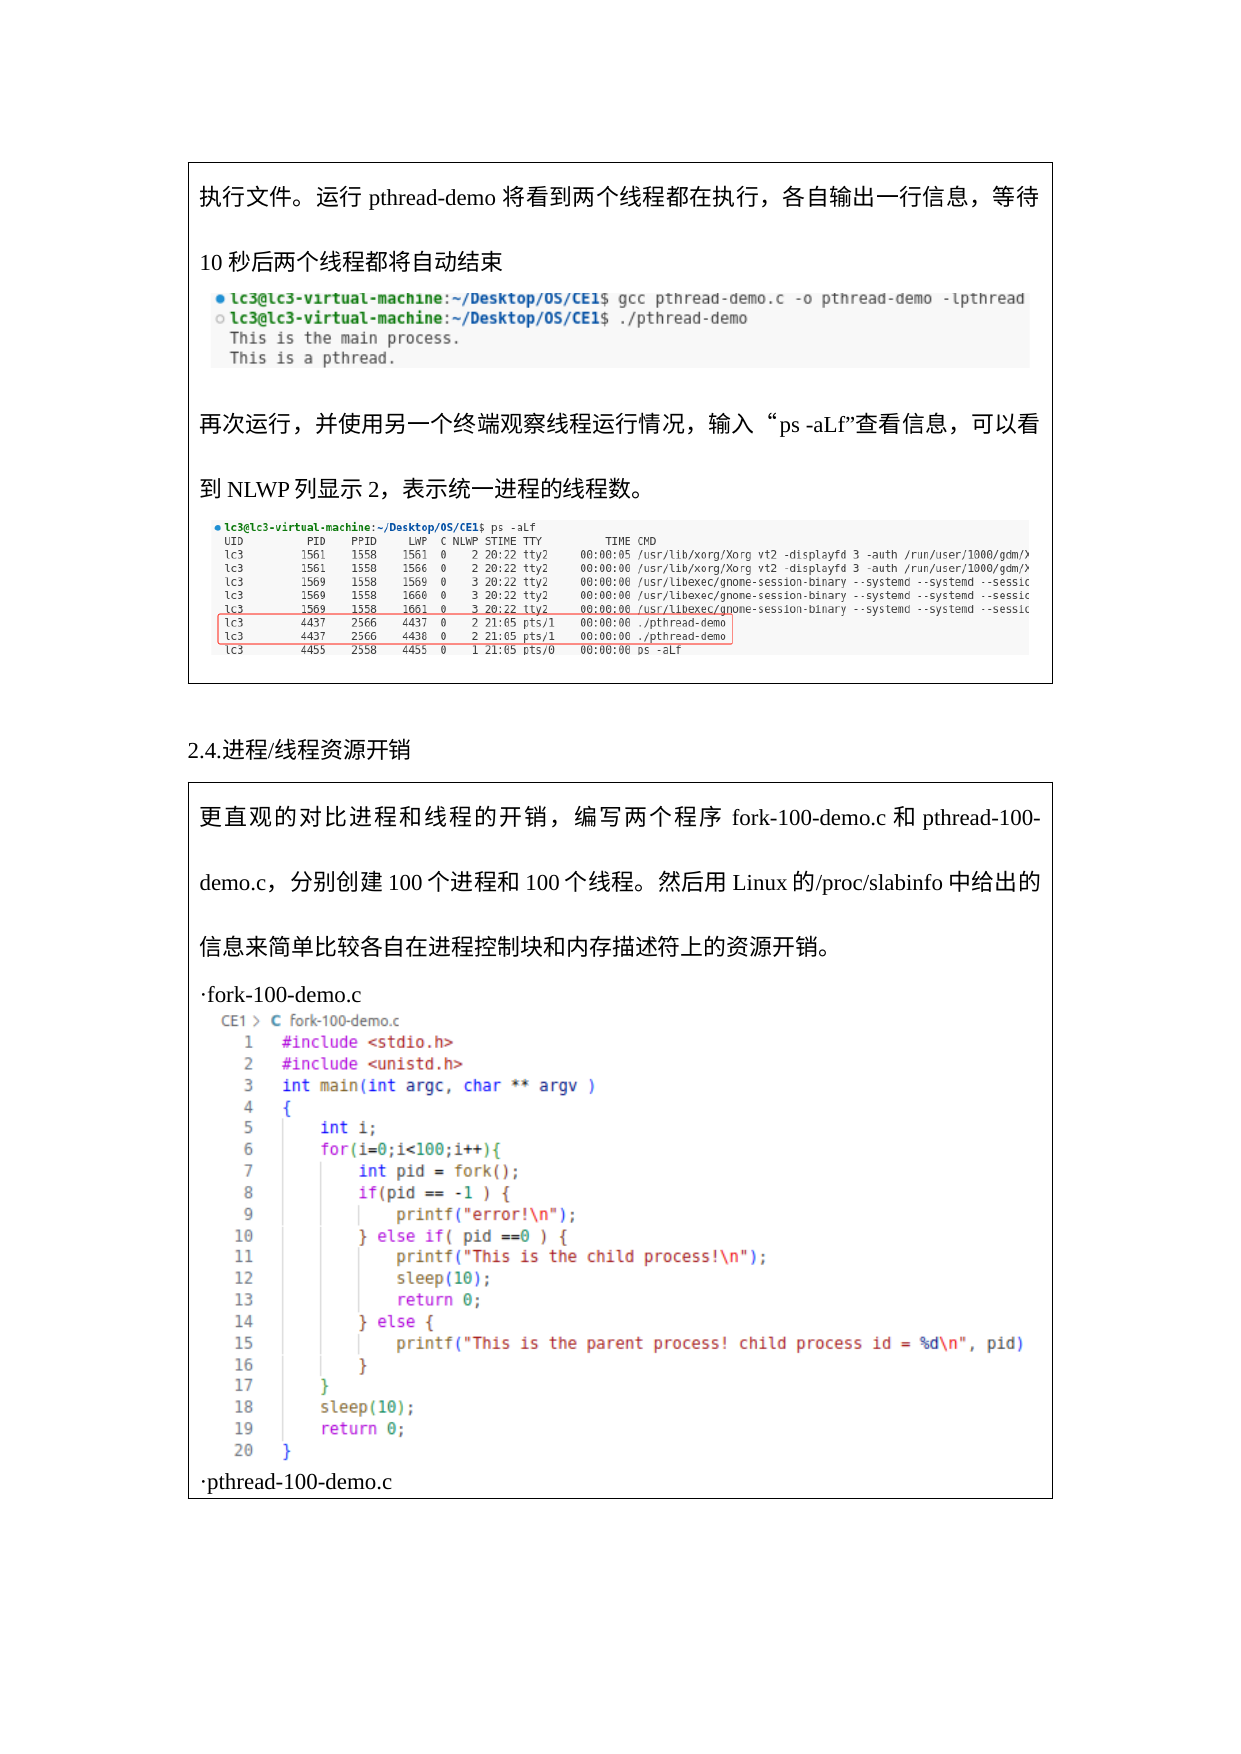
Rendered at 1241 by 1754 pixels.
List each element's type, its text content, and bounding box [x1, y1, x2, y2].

picture [210, 293, 1030, 368]
text 2.4.进程/线程资源开销 [187, 717, 1053, 782]
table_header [189, 163, 1052, 683]
picture [211, 520, 1029, 655]
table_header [189, 783, 1052, 1498]
picture [213, 1010, 1027, 1463]
